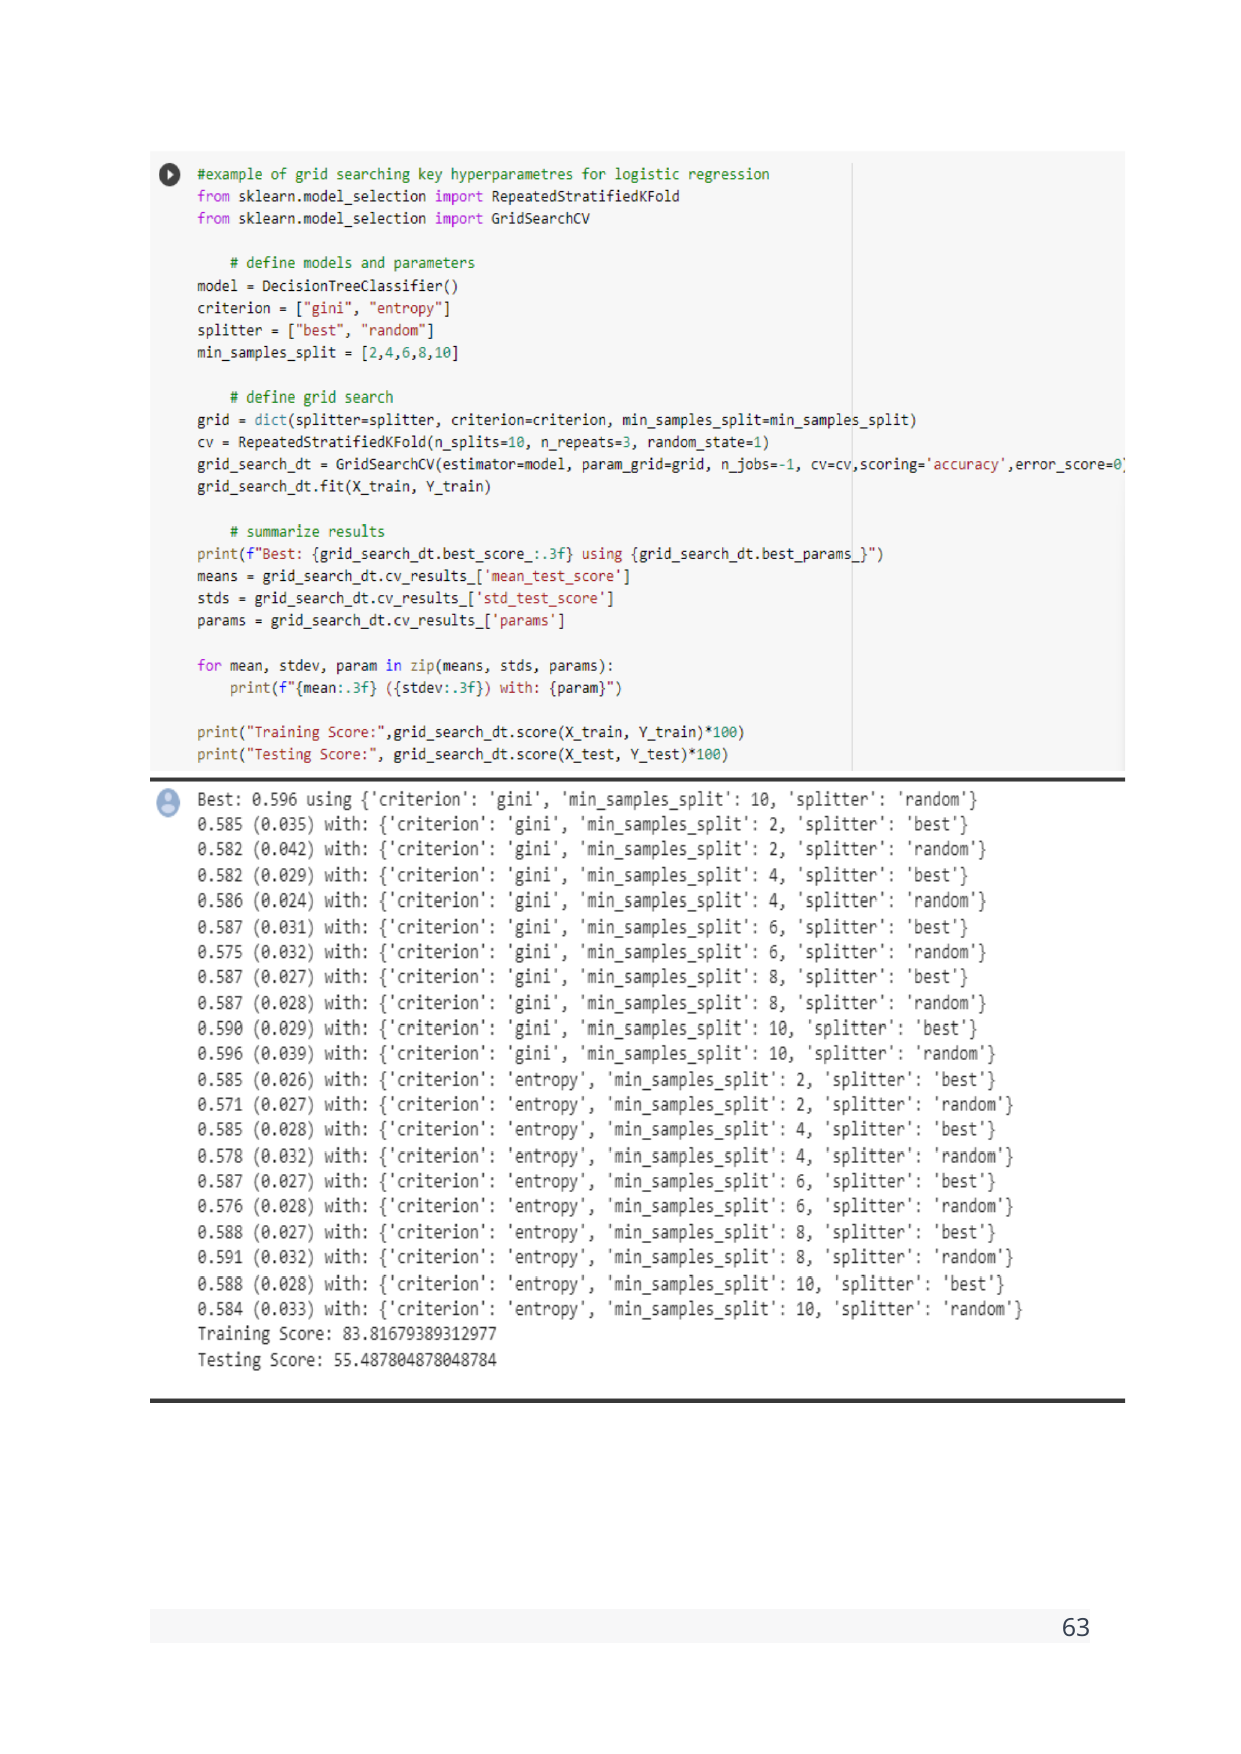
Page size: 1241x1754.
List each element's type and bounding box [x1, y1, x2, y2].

picture [150, 150, 1125, 1403]
